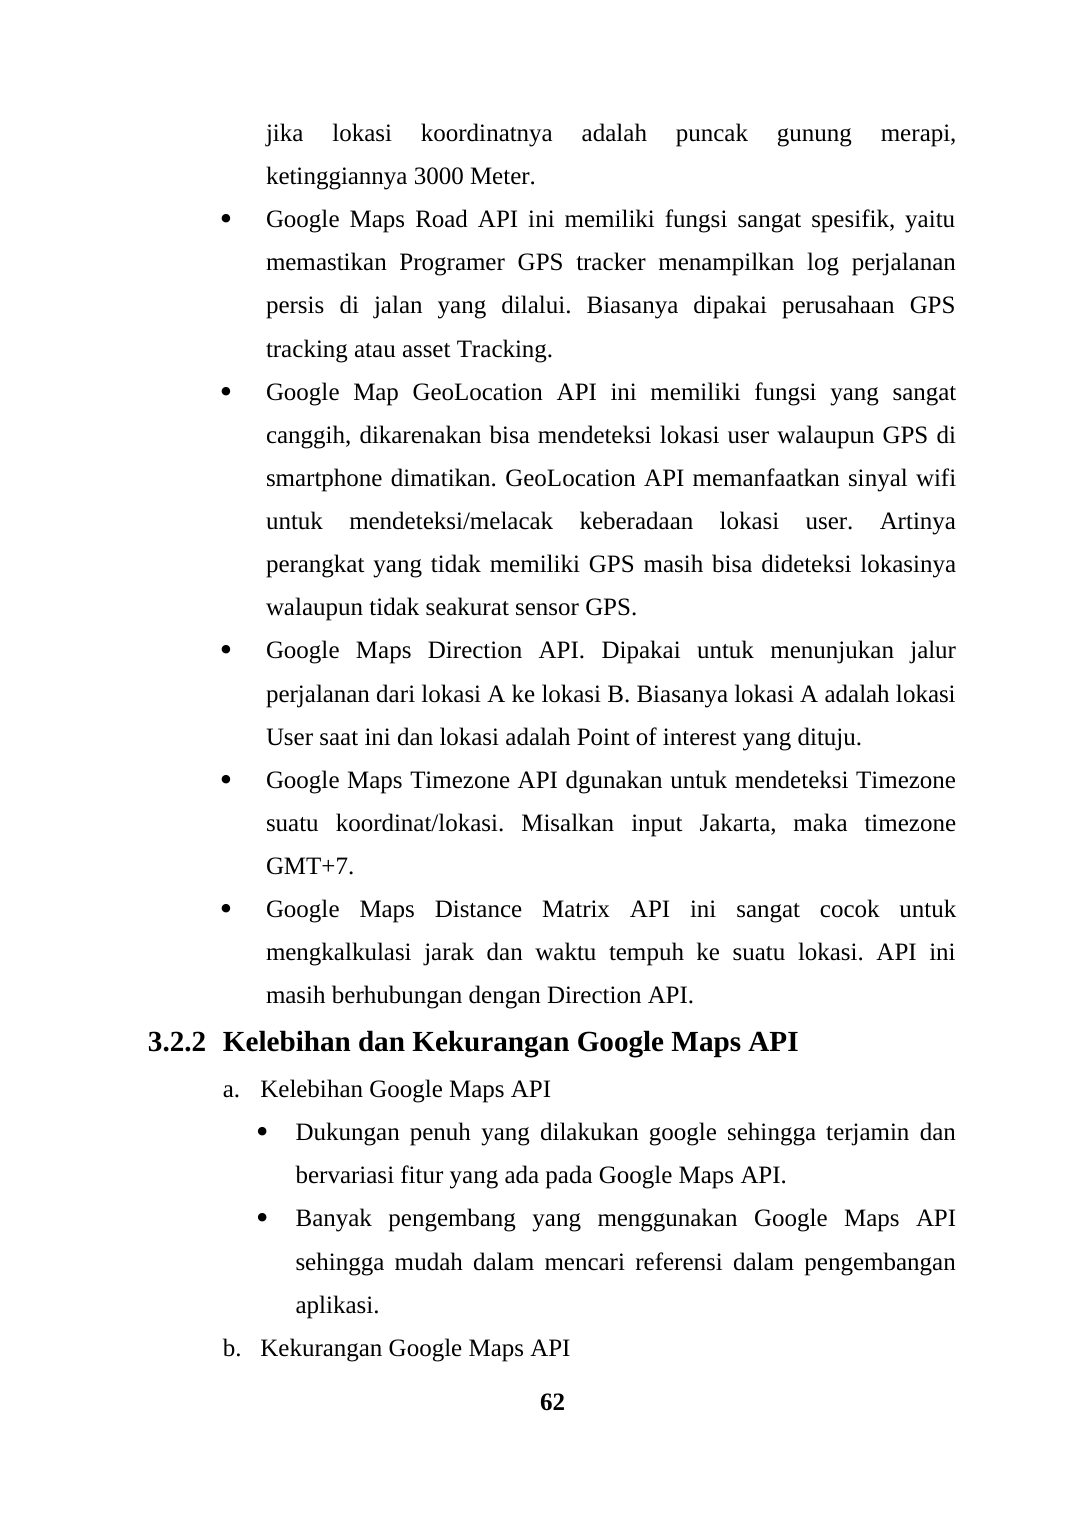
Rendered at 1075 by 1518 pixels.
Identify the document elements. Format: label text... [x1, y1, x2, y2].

list Google Maps Road API ini memiliki fungsi sangat spesifik, yaitu memastikan Programer GPS tracker menampilkan log perjalanan persis di jalan yang dilalui. Biasanya dipakai perusahaan GPS tracking atau asset Tracking. [222, 204, 957, 362]
list Google Maps Direction API. Dipakai untuk menunjukan jalur perjalanan dari lokasi A ke lokasi B. Biasanya lokasi A adalah lokasi User saat ini dan lokasi adalah Point of interest yang dituju. [222, 636, 957, 751]
list Google Map GeoLocation API ini memiliki fungsi yang sangat canggih, dikarenakan bisa mendeteksi lokasi user walaupun GPS di smartphone dimatikan. GeoLocation API memanfaatkan sinyal wifi untuk mendeteksi/melacak keberadaan lokasi user. Artinya perangkat yang tidak memiliki GPS masih bisa dideteksi lokasinya walaupun tidak seakurat sensor GPS. [222, 377, 957, 621]
list Google Maps Timezone API dgunakan untuk mendeteksi Timezone suatu koordinat/lokasi. Misalkan input Jakarta, maka timezone GMT+7. [222, 765, 957, 880]
list Banyak pengembang yang menggunakan Google Maps API sehingga mudah dalam mencari referensi dalam pengembangan aplikasi. [258, 1203, 957, 1318]
list Dukungan penuh yang dilakukan google sehingga terjamin dan bervariasi fitur yang ada pada Google Maps API. [258, 1117, 957, 1189]
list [222, 118, 957, 190]
list Kekurangan Google Maps API [223, 1333, 957, 1362]
list Kelebihan dan Kekurangan Google Maps API [148, 1024, 957, 1057]
list Google Maps Distance Matrix API ini sangat cocok untuk mengkalkulasi jarak dan waktu tempuh ke suatu lokasi. API ini masih berhubungan dengan Direction API. [222, 894, 957, 1009]
list Kelebihan Google Maps API [223, 1074, 957, 1103]
